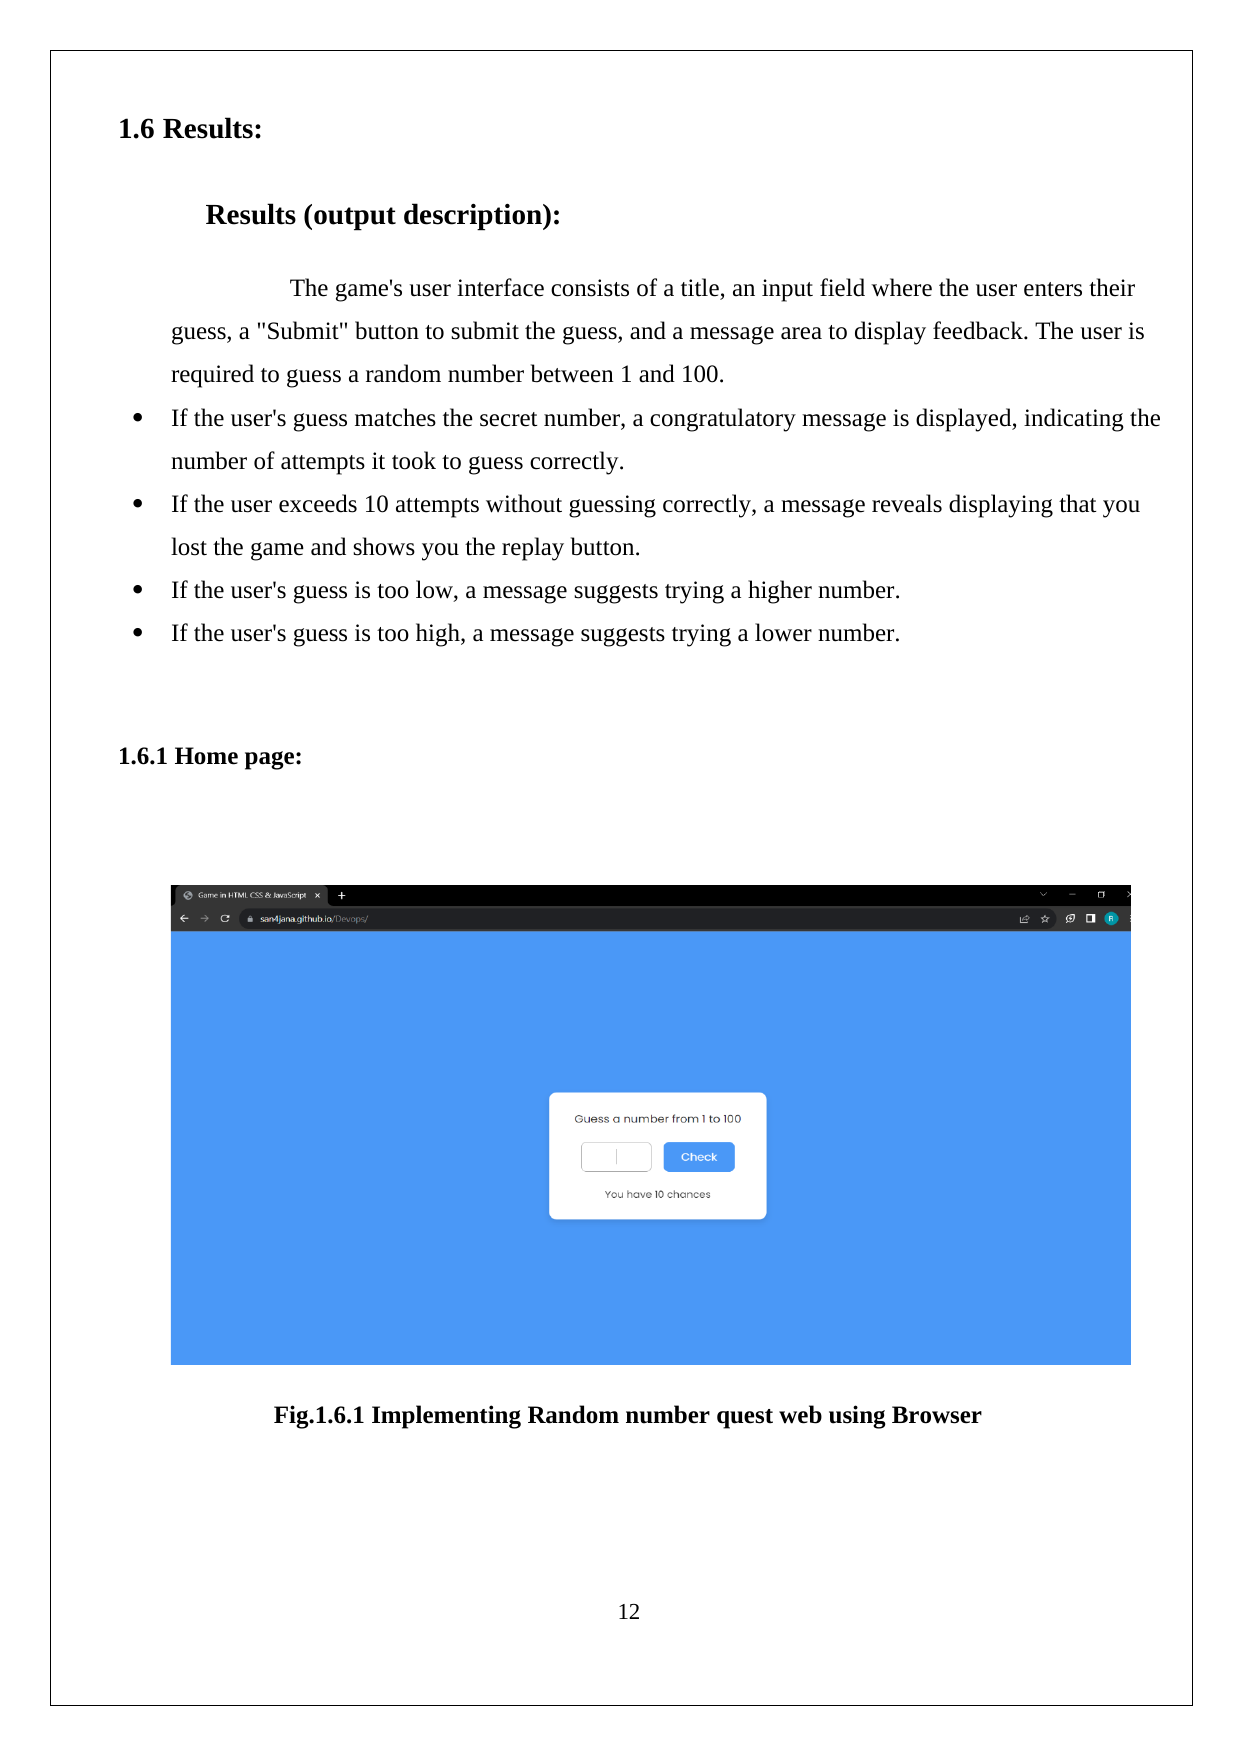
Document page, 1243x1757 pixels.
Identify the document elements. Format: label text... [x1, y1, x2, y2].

list If the user's guess is too low, a message suggests trying a higher number. [133, 575, 1161, 604]
text Fig.1.6.1 Implementing Random number quest web using Browser [118, 1400, 1138, 1429]
list If the user's guess matches the secret number, a congratulatory message is displayed, indicating the number of attempts it took to guess correctly. [133, 403, 1161, 474]
subtitle Results (output description): [118, 197, 1161, 231]
picture [170, 885, 1131, 1365]
list If the user's guess is too high, a message suggests trying a lower number. [133, 618, 1161, 647]
subtitle Home page: [118, 741, 1161, 770]
text The game's user interface consists of a title, an input field where the user enters their guess, a "Submit" button to submit the guess, and a message area to display feedback. The user is required to guess a random number between 1 and 100. [171, 273, 1161, 388]
list If the user exceeds 10 attempts without guessing correctly, a message reveals displaying that you lost the game and shows you the replay button. [133, 489, 1161, 561]
subtitle Results: [118, 111, 1161, 145]
